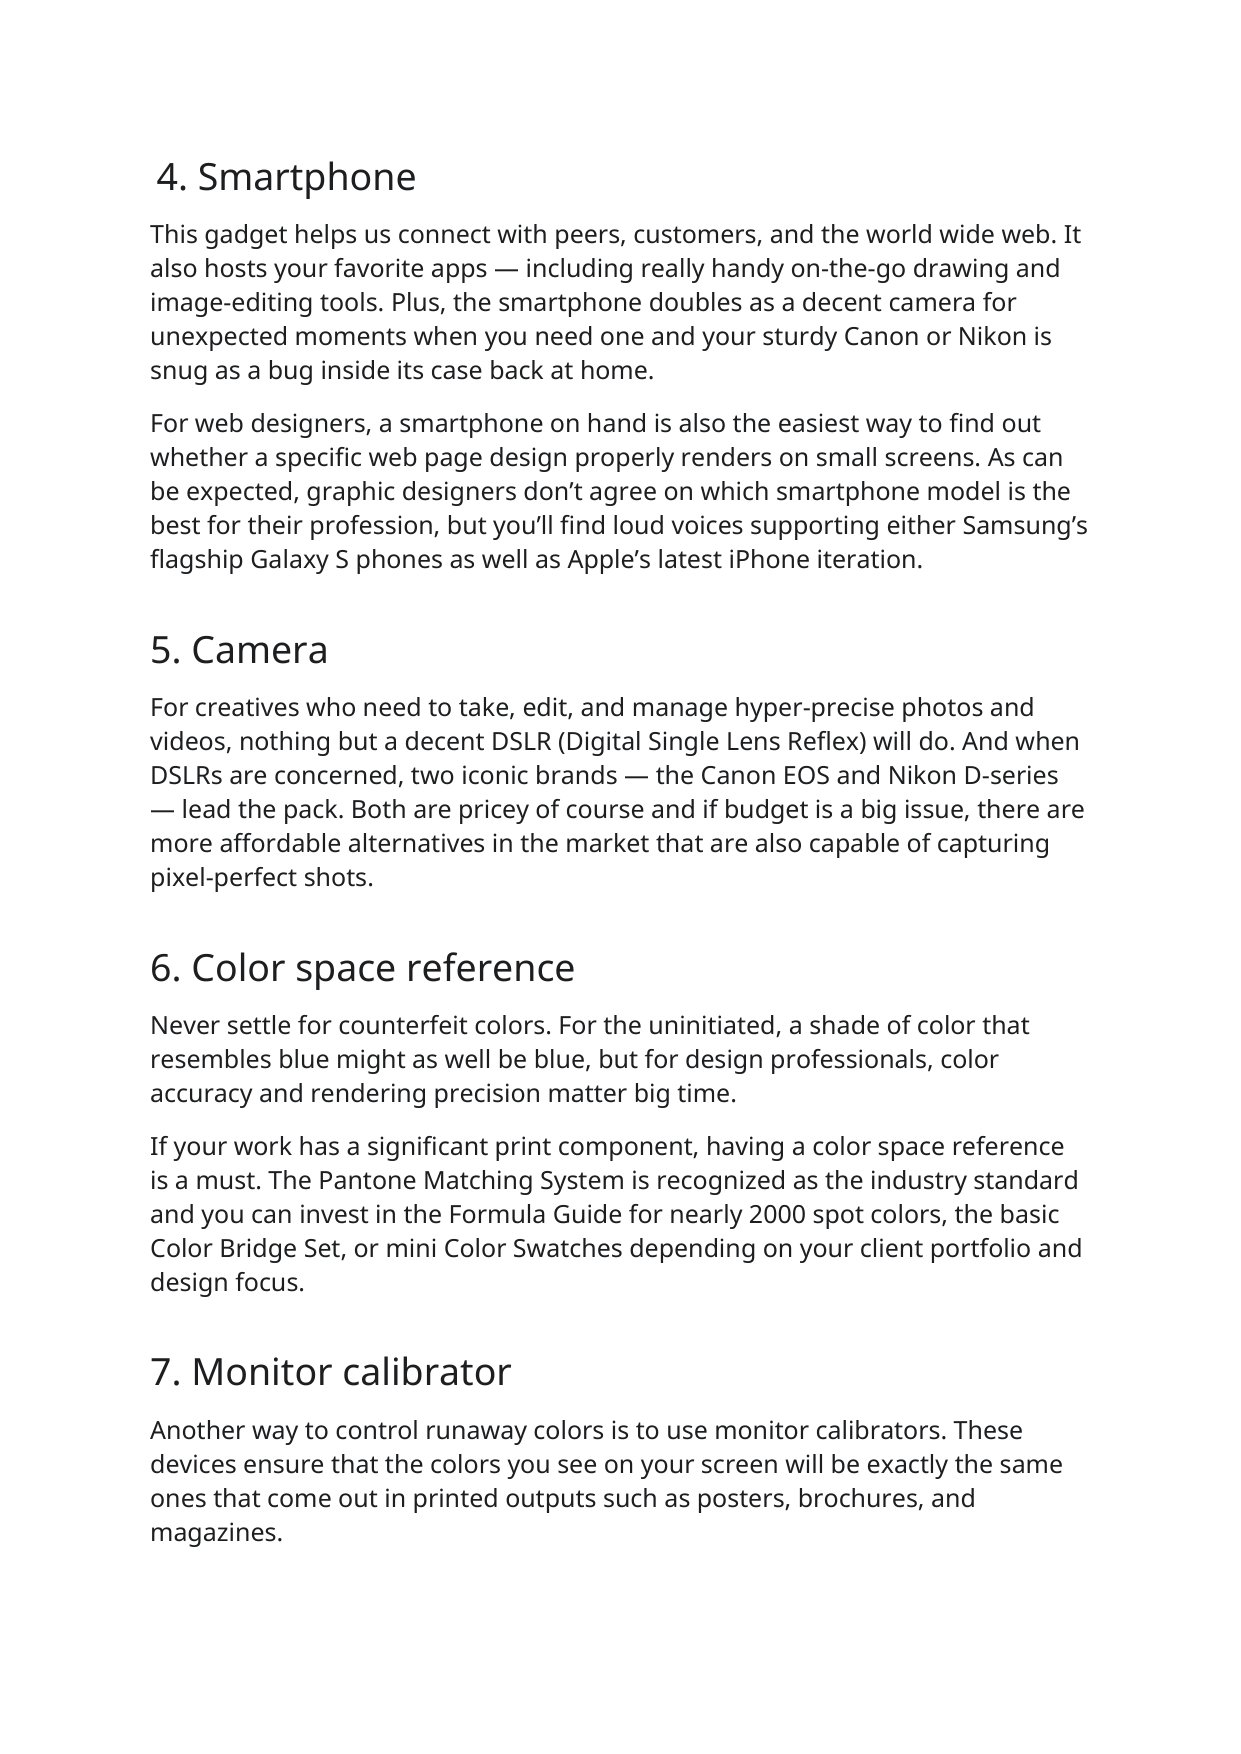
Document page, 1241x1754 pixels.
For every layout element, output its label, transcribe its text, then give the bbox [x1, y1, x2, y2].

text 4. Smartphone [150, 150, 1090, 201]
text For creatives who need to take, edit, and manage hyper-precise photos and videos, nothing but a decent DSLR (Digital Single Lens Reflex) will do. And when DSLRs are concerned, two iconic brands — the Canon EOS and Nikon D-series — lead the pack. Both are pricey of course and if budget is a big issue, there are more affordable alternatives in the market that are also capable of capturing pixel-perfect shots. [150, 689, 1090, 894]
text 6. Color space reference [150, 941, 1090, 992]
text 5. Camera [150, 623, 1090, 674]
text Never settle for counterfeit colors. For the uninitiated, a shade of color that resembles blue might as well be blue, but for design professionals, color accuracy and rendering precision matter big time. [150, 1007, 1090, 1110]
text For web designers, a smartphone on hand is also the easiest way to find out whether a specific web page design properly renders on small screens. As can be expected, graphic designers don’t agree on which smartphone model is the best for their profession, but you’ll find loud voices supporting either Samsung’s flagship Galaxy S phones as well as Apple’s latest iPhone iteration. [150, 406, 1090, 576]
text This gadget helps us connect with peers, customers, and the world wide web. It also hosts your favorite apps — including really handy on-the-go drawing and image-editing tools. Plus, the smartphone doubles as a decent camera for unexpected moments when you need one and your sturdy Canon or Nikon is snug as a bug inside its case back at home. [150, 217, 1090, 387]
text 7. Monitor calibrator [150, 1346, 1090, 1397]
text If your work has a significant print component, having a color space reference is a must. The Pantone Matching System is recognized as the industry standard and you can invest in the Formula Guide for nearly 2000 spot colors, the basic Color Bridge Set, or mini Color Swatches depending on your client portfolio and design focus. [150, 1128, 1090, 1299]
text Another way to control runaway colors is to use monitor calibrators. These devices ensure that the colors you see on your screen will be exactly the same ones that come out in printed outputs such as posters, brochures, and magazines. [150, 1412, 1090, 1548]
